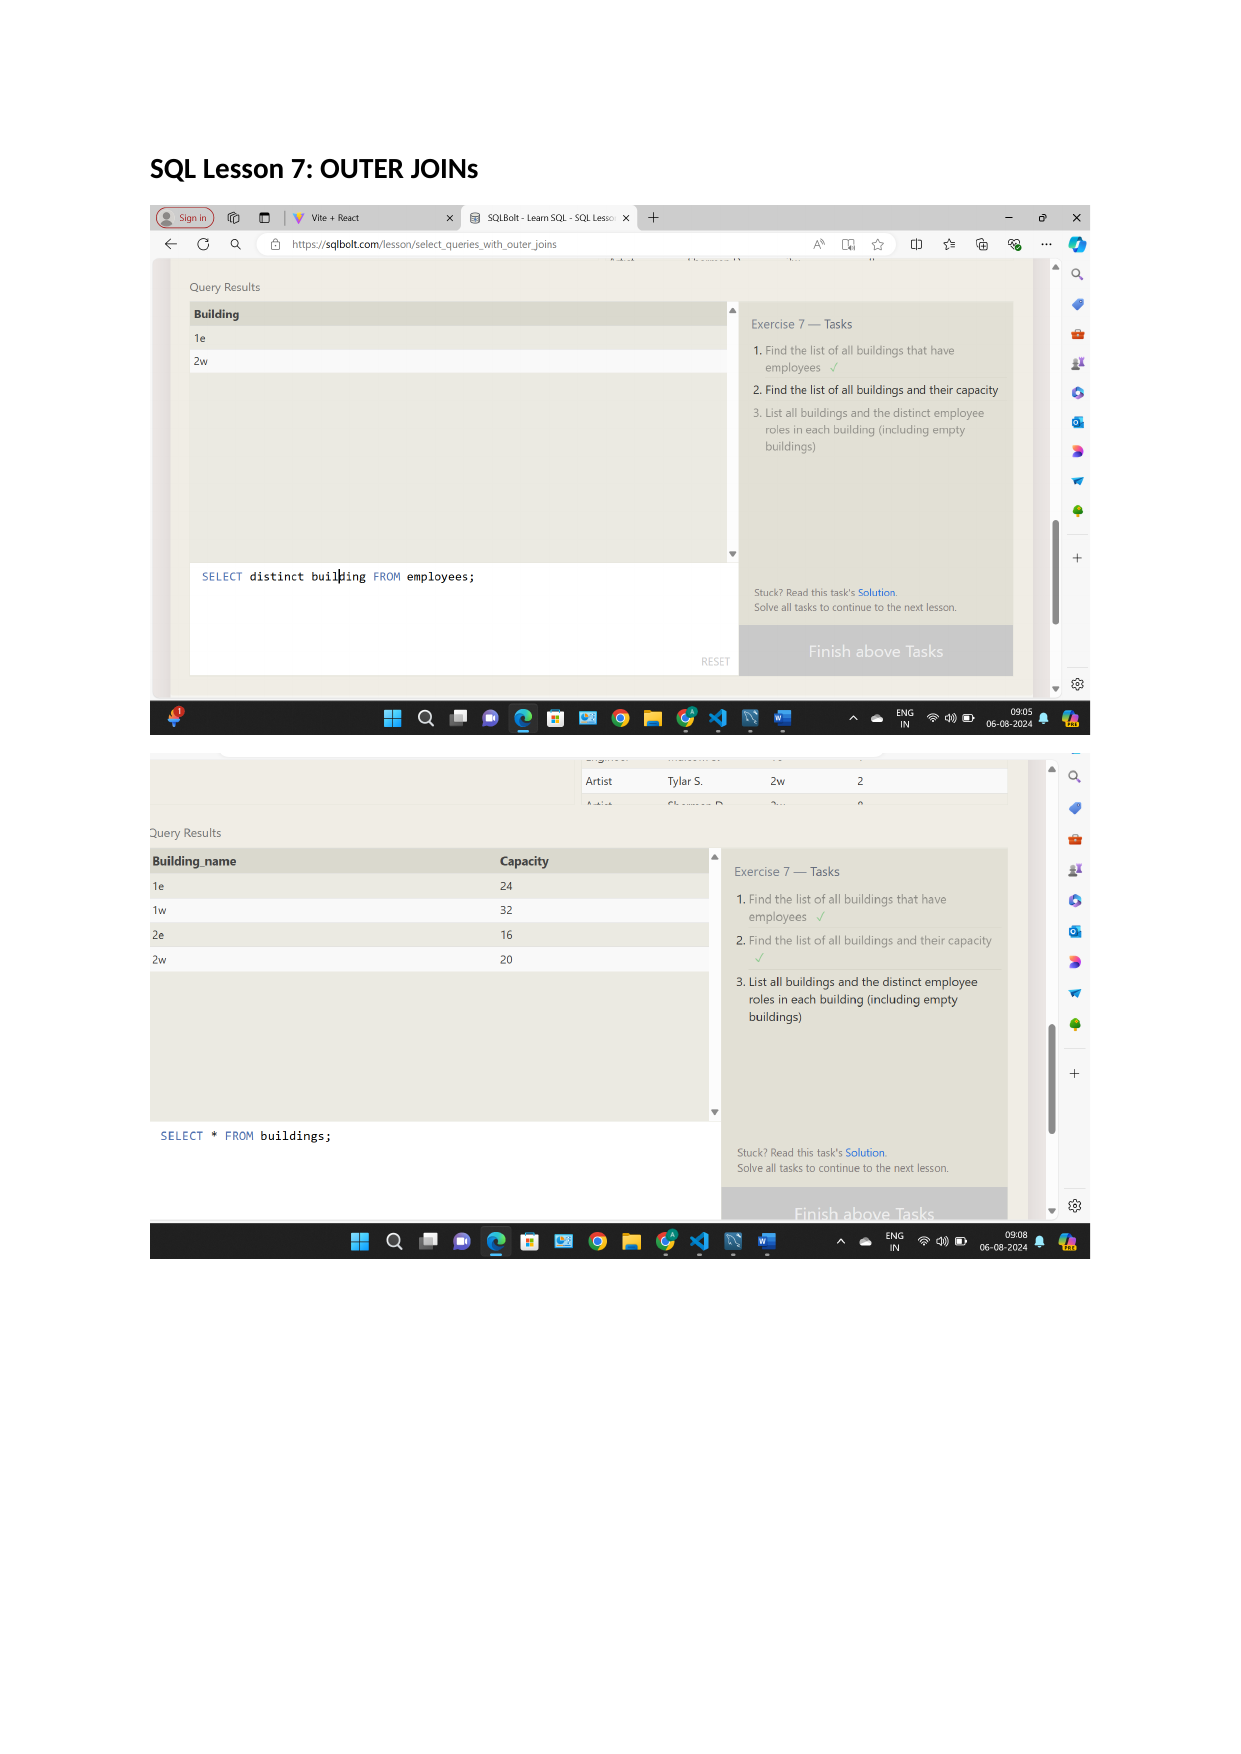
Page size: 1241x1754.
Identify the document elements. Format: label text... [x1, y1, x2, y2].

picture [150, 205, 1091, 735]
picture [150, 753, 1091, 1259]
text SQL Lesson 7: OUTER JOINs [150, 150, 1090, 186]
